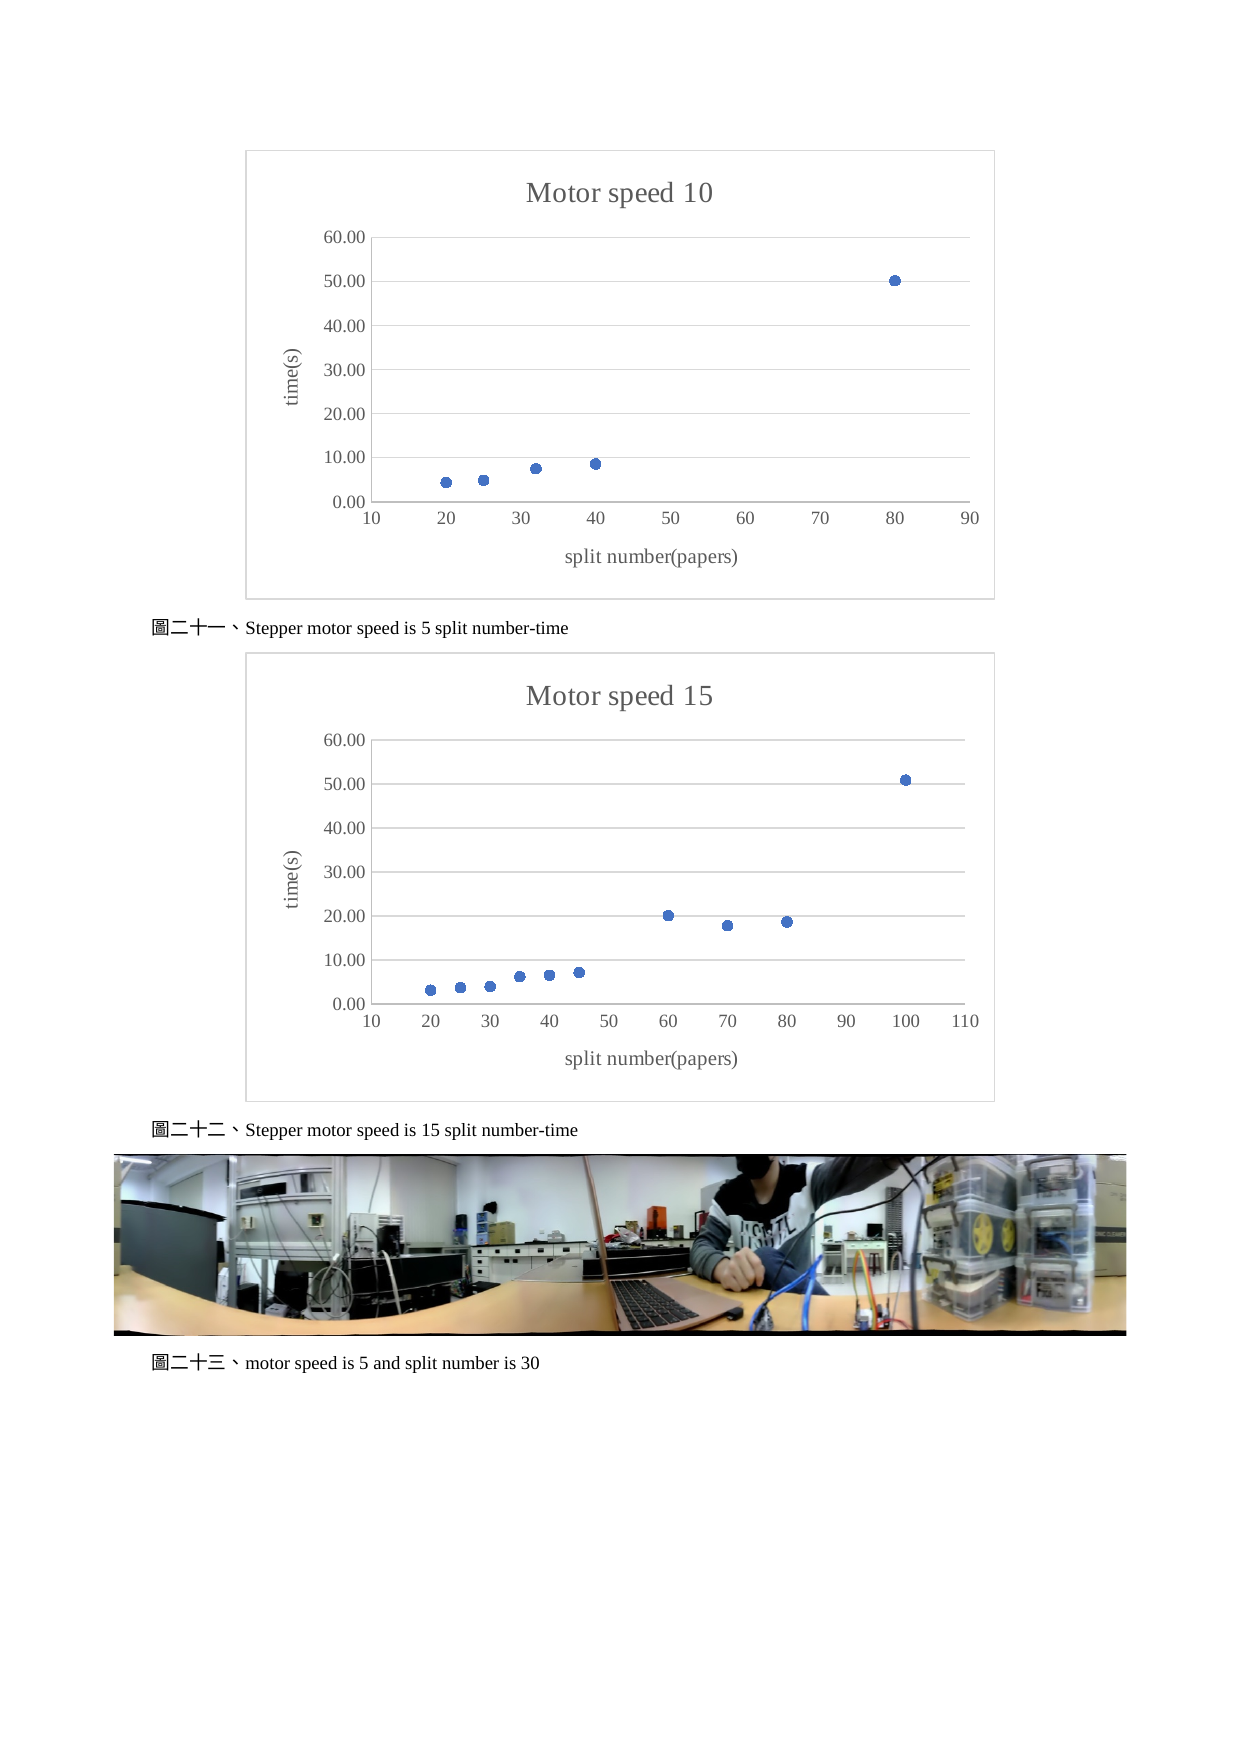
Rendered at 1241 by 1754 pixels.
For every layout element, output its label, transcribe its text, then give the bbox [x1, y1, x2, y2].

text 圖二十三、motor speed is 5 and split number is 30 [151, 1348, 1089, 1375]
text 圖二十一、Stepper motor speed is 5 split number-time [151, 612, 1089, 640]
picture [113, 1154, 1127, 1336]
text 圖二十二、Stepper motor speed is 15 split number-time [151, 1115, 1089, 1142]
